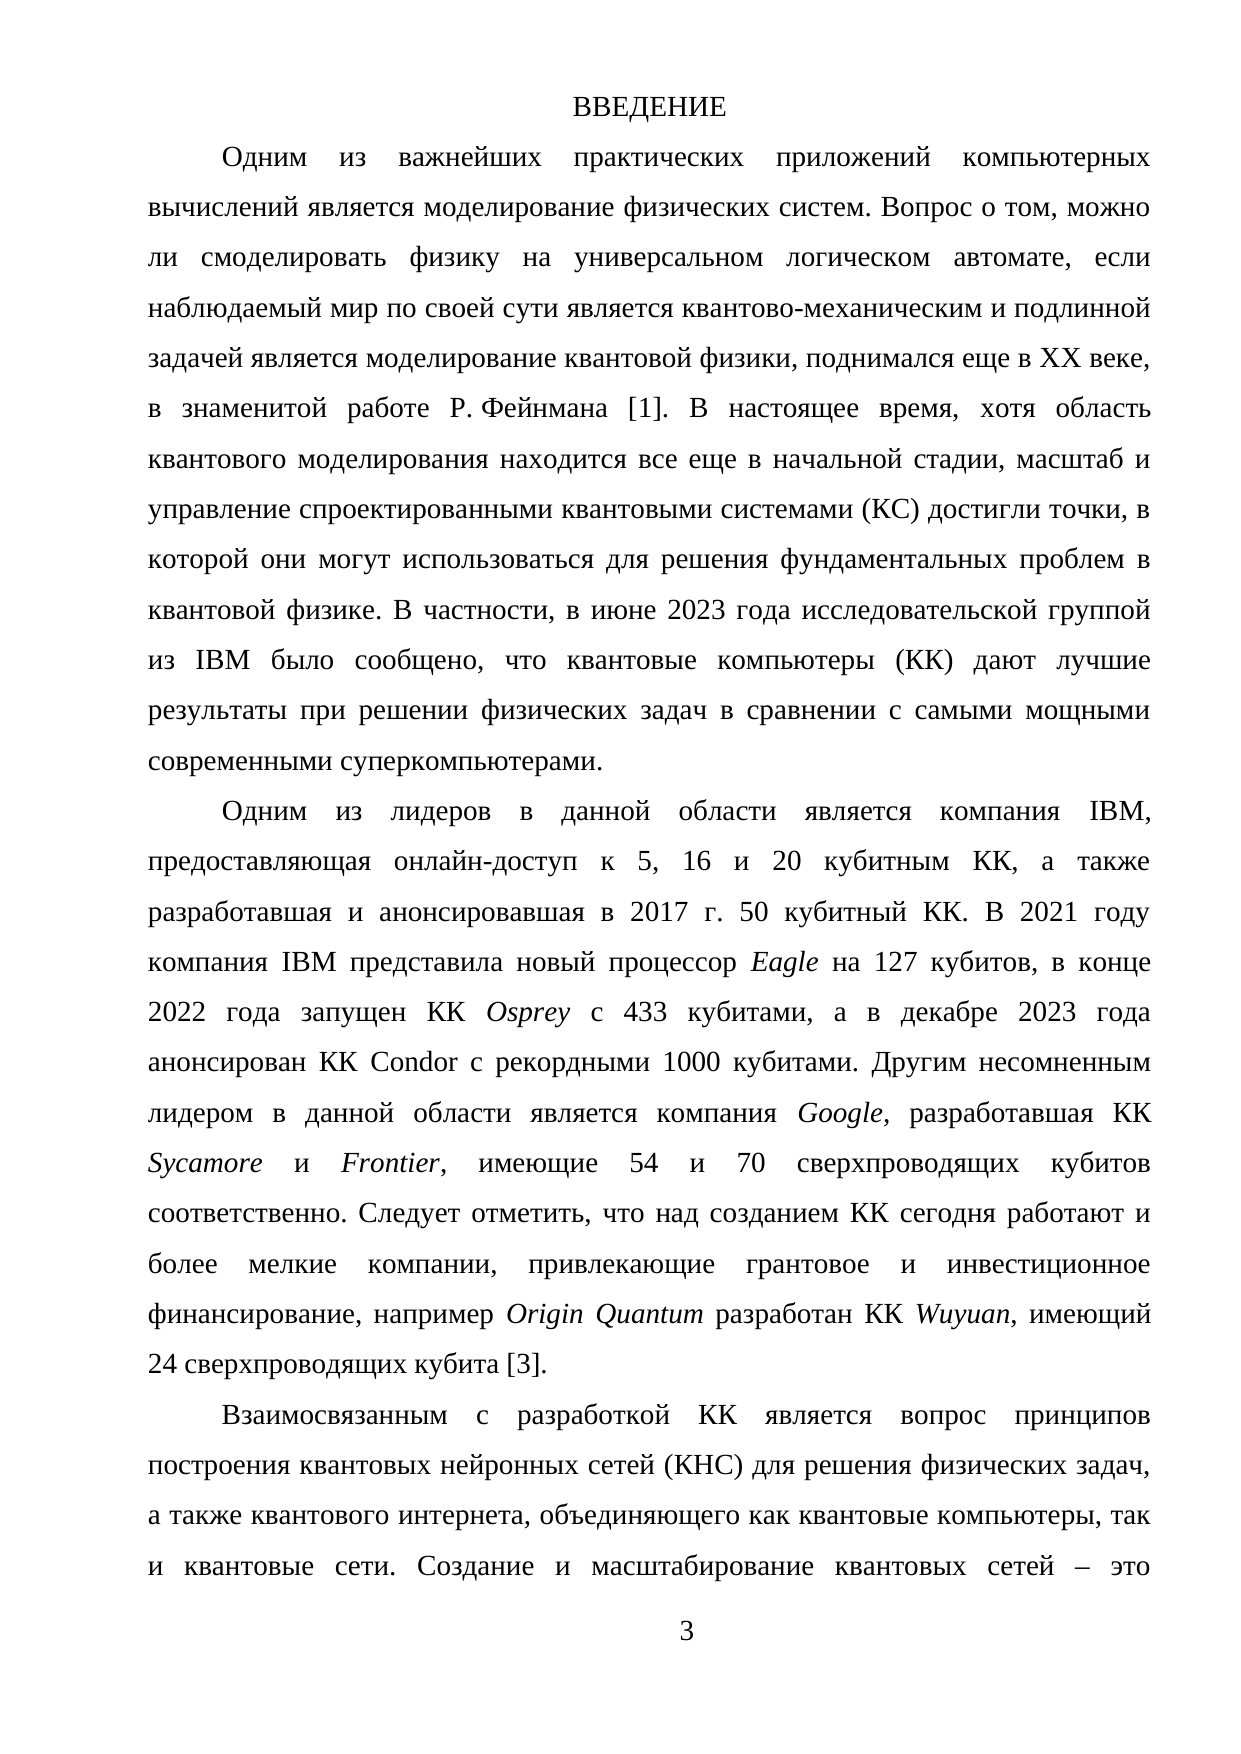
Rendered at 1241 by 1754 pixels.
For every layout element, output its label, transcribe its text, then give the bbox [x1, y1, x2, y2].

text Одним из важнейших практических приложений компьютерных вычислений является моделирование физических систем. Вопрос о том, можно ли смоделировать физику на универсальном логическом автомате, если наблюдаемый мир по своей сути является квантово-механическим и подлинной задачей является моделирование квантовой физики, поднимался еще в ХХ веке, в знаменитой работе Р. Фейнмана [1]. В настоящее время, хотя область квантового моделирования находится все еще в начальной стадии, масштаб и управление спроектированными квантовыми системами (КС) достигли точки, в которой они могут использоваться для решения фундаментальных проблем в квантовой физике. В частности, в июне 2023 года исследовательской группой из IBM было сообщено, что квантовые компьютеры (КК) дают лучшие результаты при решении физических задач в сравнении с самыми мощными современными суперкомпьютерами. [148, 139, 1152, 776]
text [148, 1397, 1152, 1581]
subtitle ВВЕДЕНИЕ [148, 89, 1152, 122]
text Одним из лидеров в данной области является компания IBM, предоставляющая онлайн-доступ к 5, 16 и 20 кубитным КК, а также разработавшая и анонсировавшая в 2017 г. 50 кубитный КК. В 2021 году компания IBM представила новый процессор Eagle на 127 кубитов, в конце 2022 года запущен КК Osprey с 433 кубитами, а в декабре 2023 года анонсирован КК Condor с рекордными 1000 кубитами. Другим несомненным лидером в данной области является компания Google, разработавшая КК Sycamore и Frontier, имеющие 54 и 70 сверхпроводящих кубитов соответственно. Следует отметить, что над созданием КК сегодня работают и более мелкие компании, привлекающие грантовое и инвестиционное финансирование, например Origin Quantum разработан КК Wuyuan, имеющий 24 сверхпроводящих кубита [3]. [148, 793, 1152, 1380]
